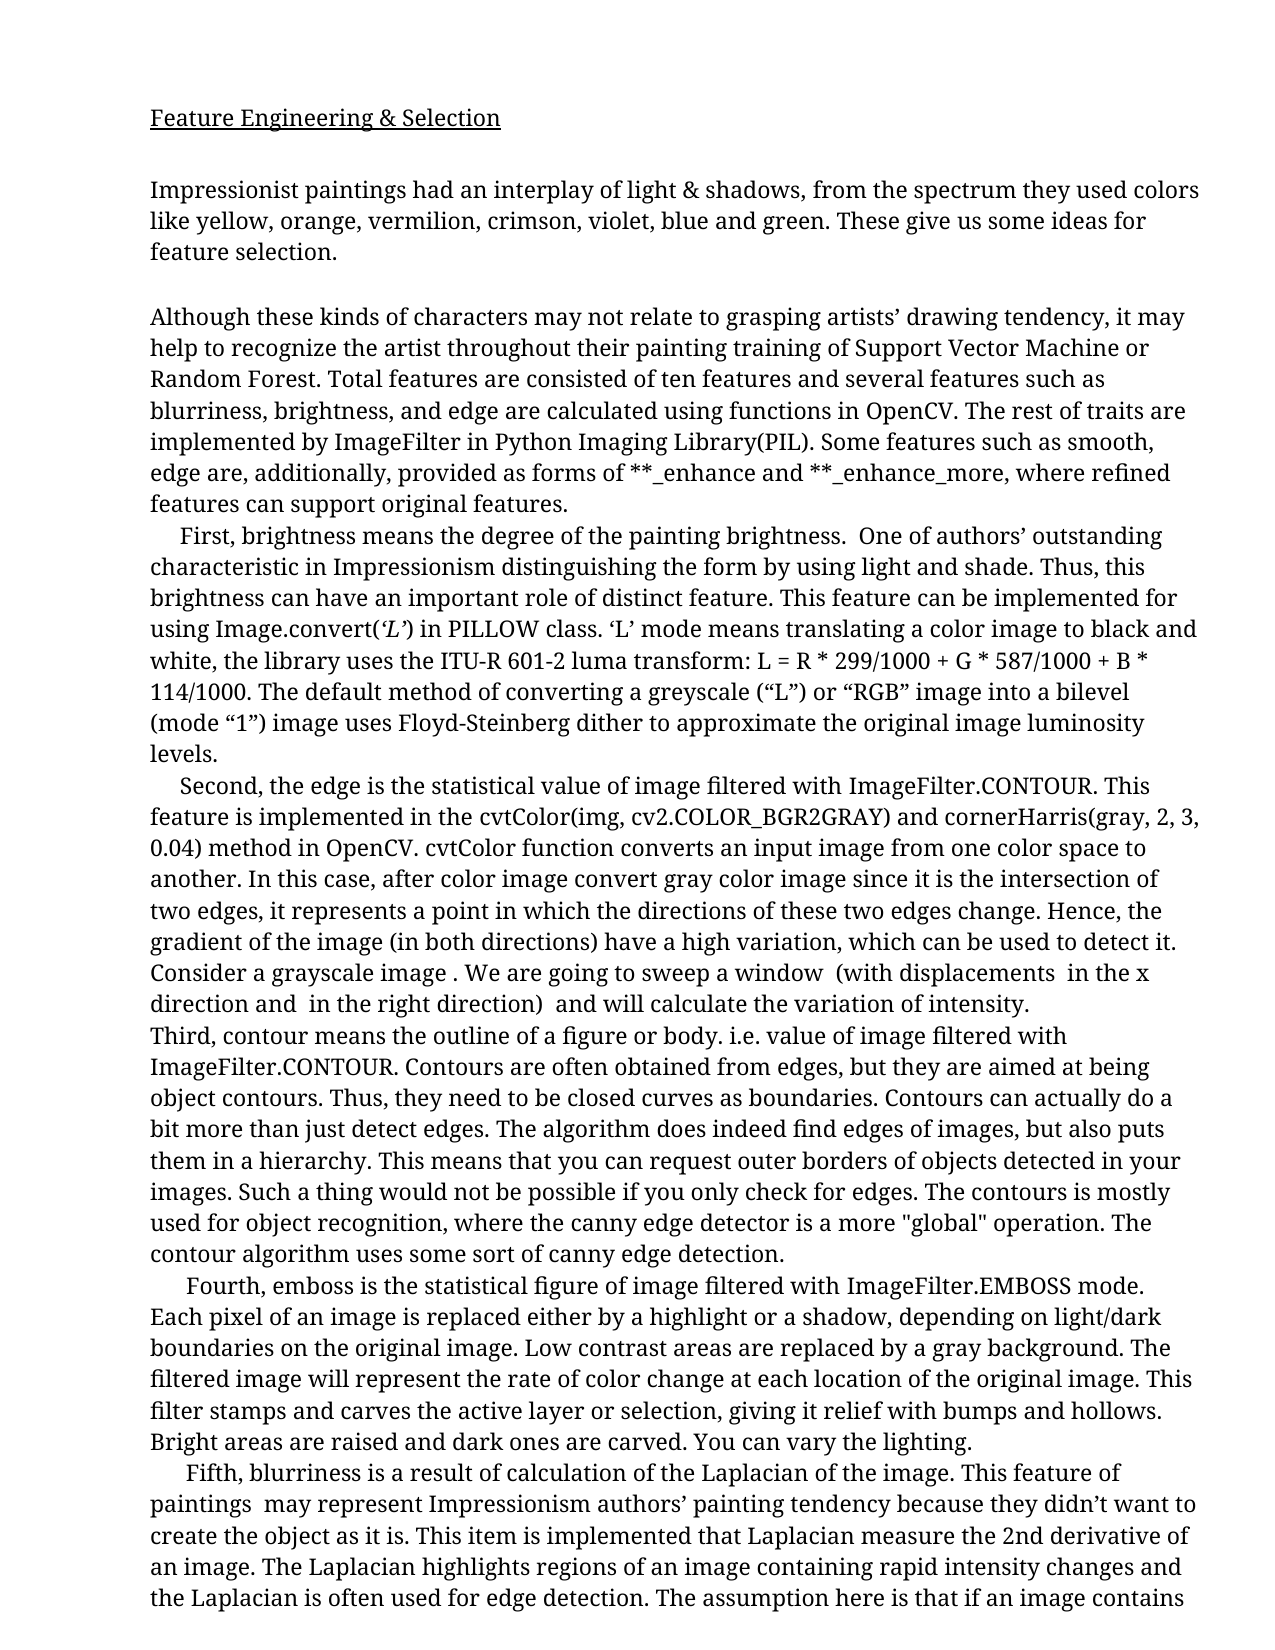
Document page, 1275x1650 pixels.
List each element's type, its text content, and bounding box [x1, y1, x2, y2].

text Feature Engineering & Selection [150, 102, 1200, 133]
text Impressionist paintings had an interplay of light & shadows, from the spectrum they used colors like yellow, orange, vermilion, crimson, violet, blue and green. These give us some ideas for feature selection. [338, 174, 1200, 267]
text Impressionist paintings had an interplay of light & shadows, from the spectrum they used colors like yellow, orange, vermilion, crimson, violet, blue and green. These give us some ideas for feature selection. [150, 174, 813, 205]
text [150, 832, 1200, 1613]
